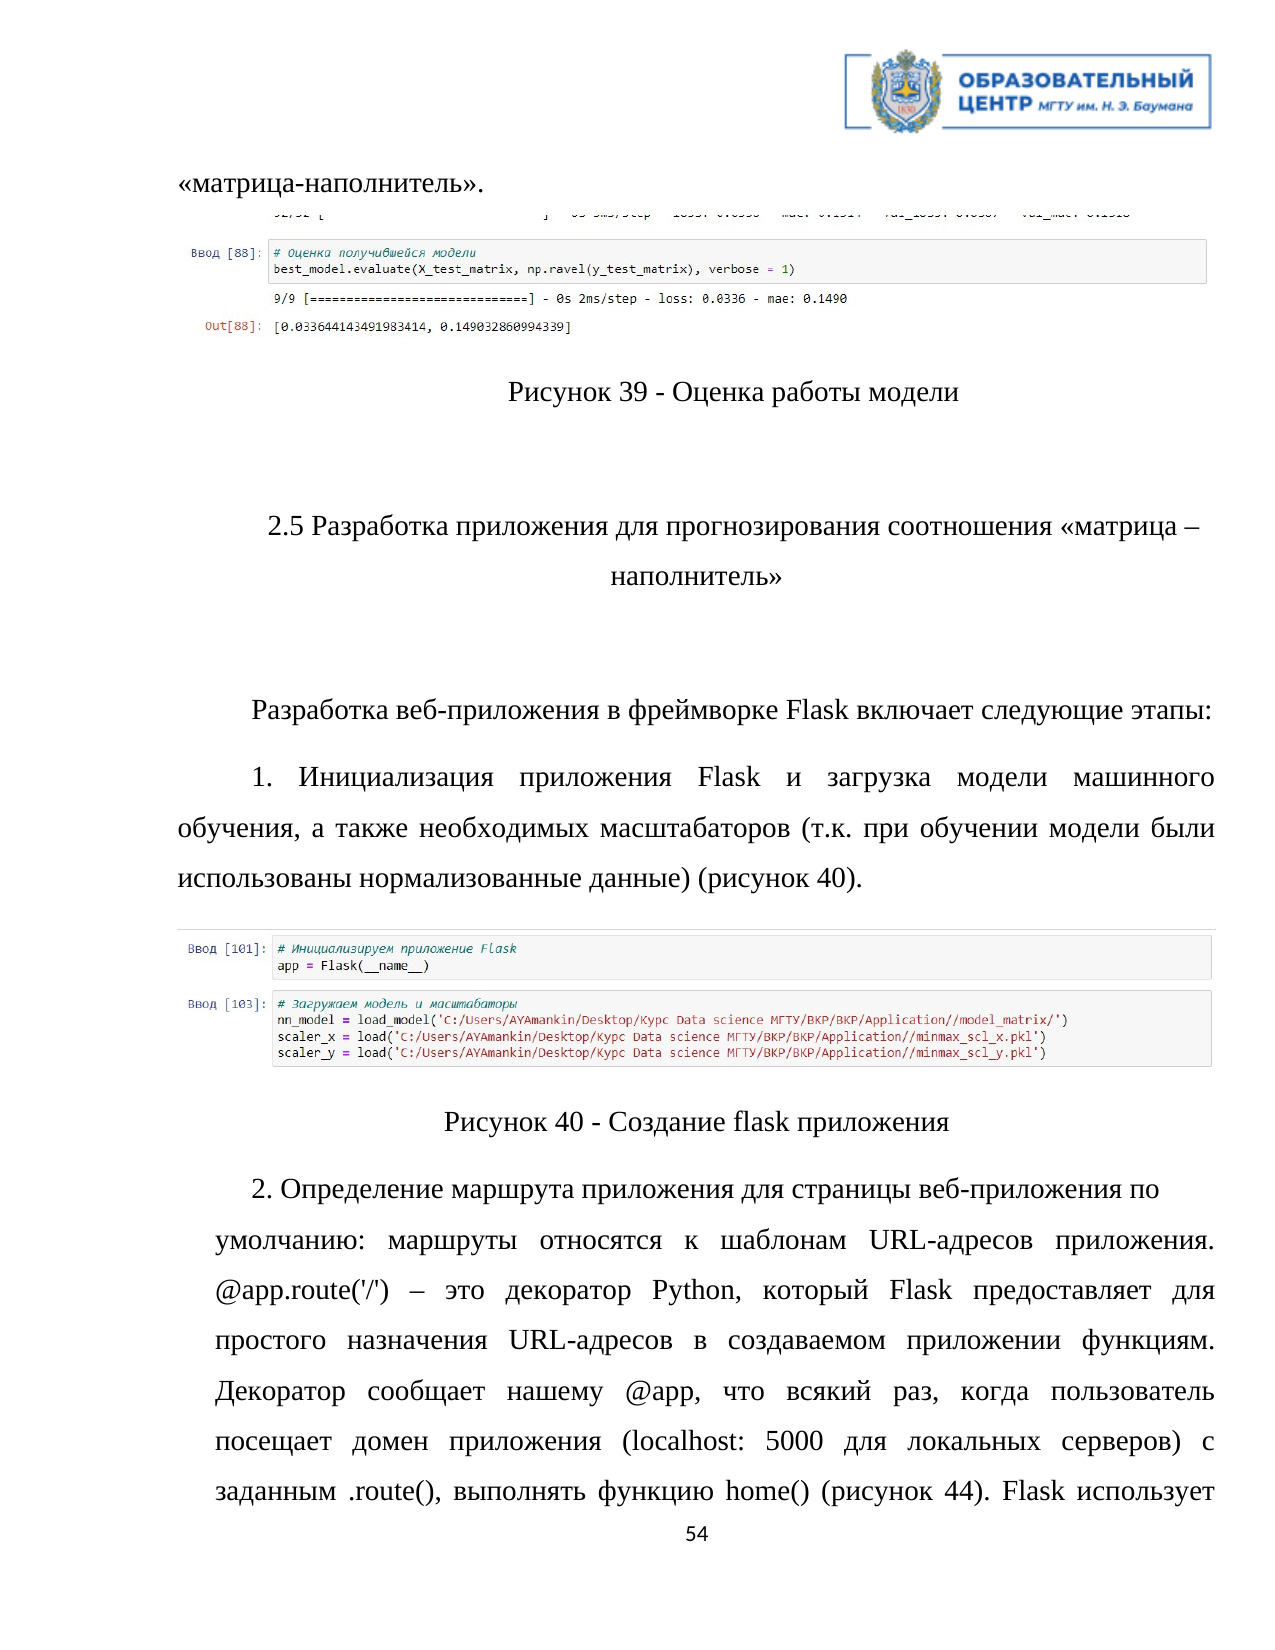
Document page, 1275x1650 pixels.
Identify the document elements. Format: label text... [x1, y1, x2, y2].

text 2.5 Разработка приложения для прогнозирования соотношения «матрица – наполнитель» [177, 508, 1216, 592]
picture [814, 26, 1262, 149]
list 2. Определение маршрута приложения для страницы веб-приложения по [215, 1171, 1216, 1205]
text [177, 118, 1216, 215]
text Рисунок 39 - Оценка работы модели [177, 374, 1216, 408]
picture [177, 215, 1216, 341]
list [215, 1222, 1216, 1507]
picture [177, 927, 1216, 1071]
text Разработка веб-приложения в фреймворке Flask включает следующие этапы: [177, 692, 1216, 726]
text 1. Инициализация приложения Flask и загрузка модели машинного обучения, а также необходимых масштабаторов (т.к. при обучении модели были использованы нормализованные данные) (рисунок 40). [177, 759, 1216, 893]
text Рисунок 40 - Создание flask приложения [177, 1104, 1216, 1138]
